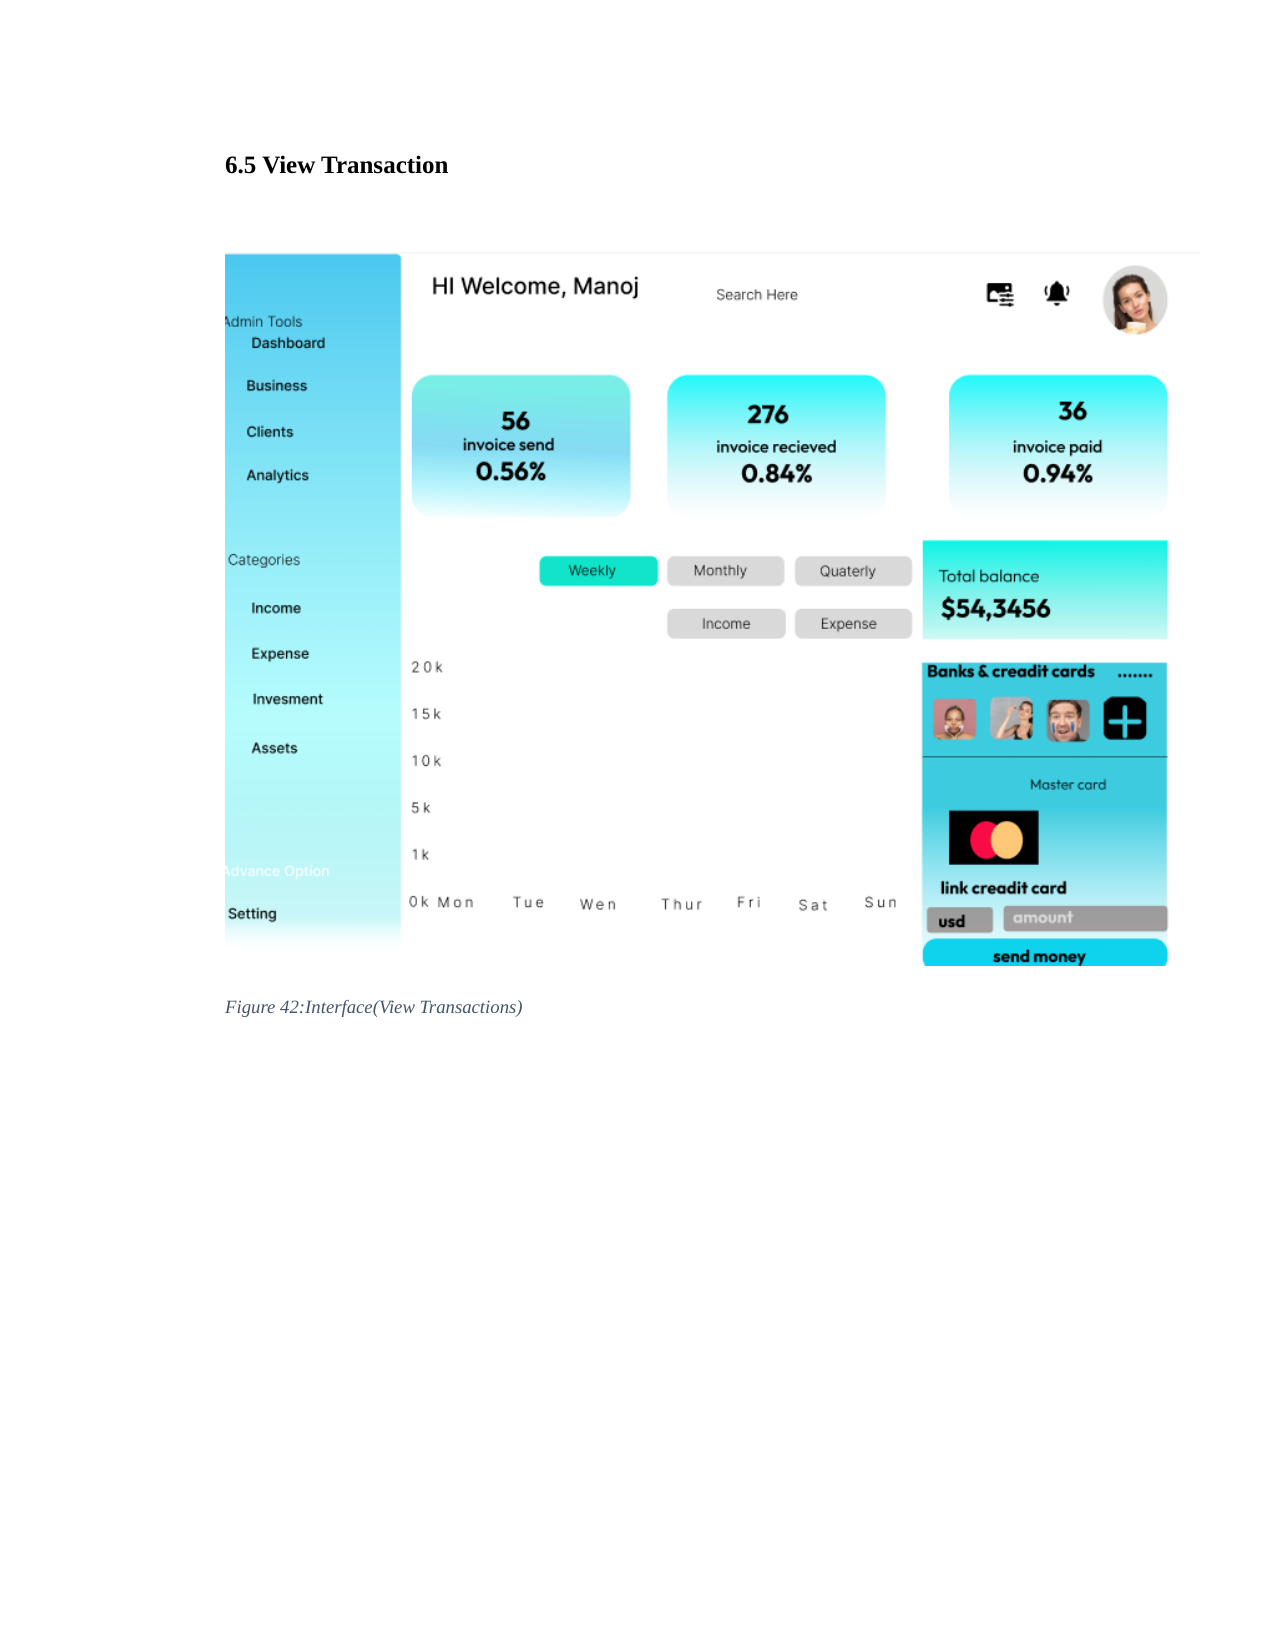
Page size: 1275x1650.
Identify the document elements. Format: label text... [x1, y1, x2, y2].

subtitle 6.5 View Transaction [225, 150, 1125, 179]
picture [225, 252, 1200, 966]
